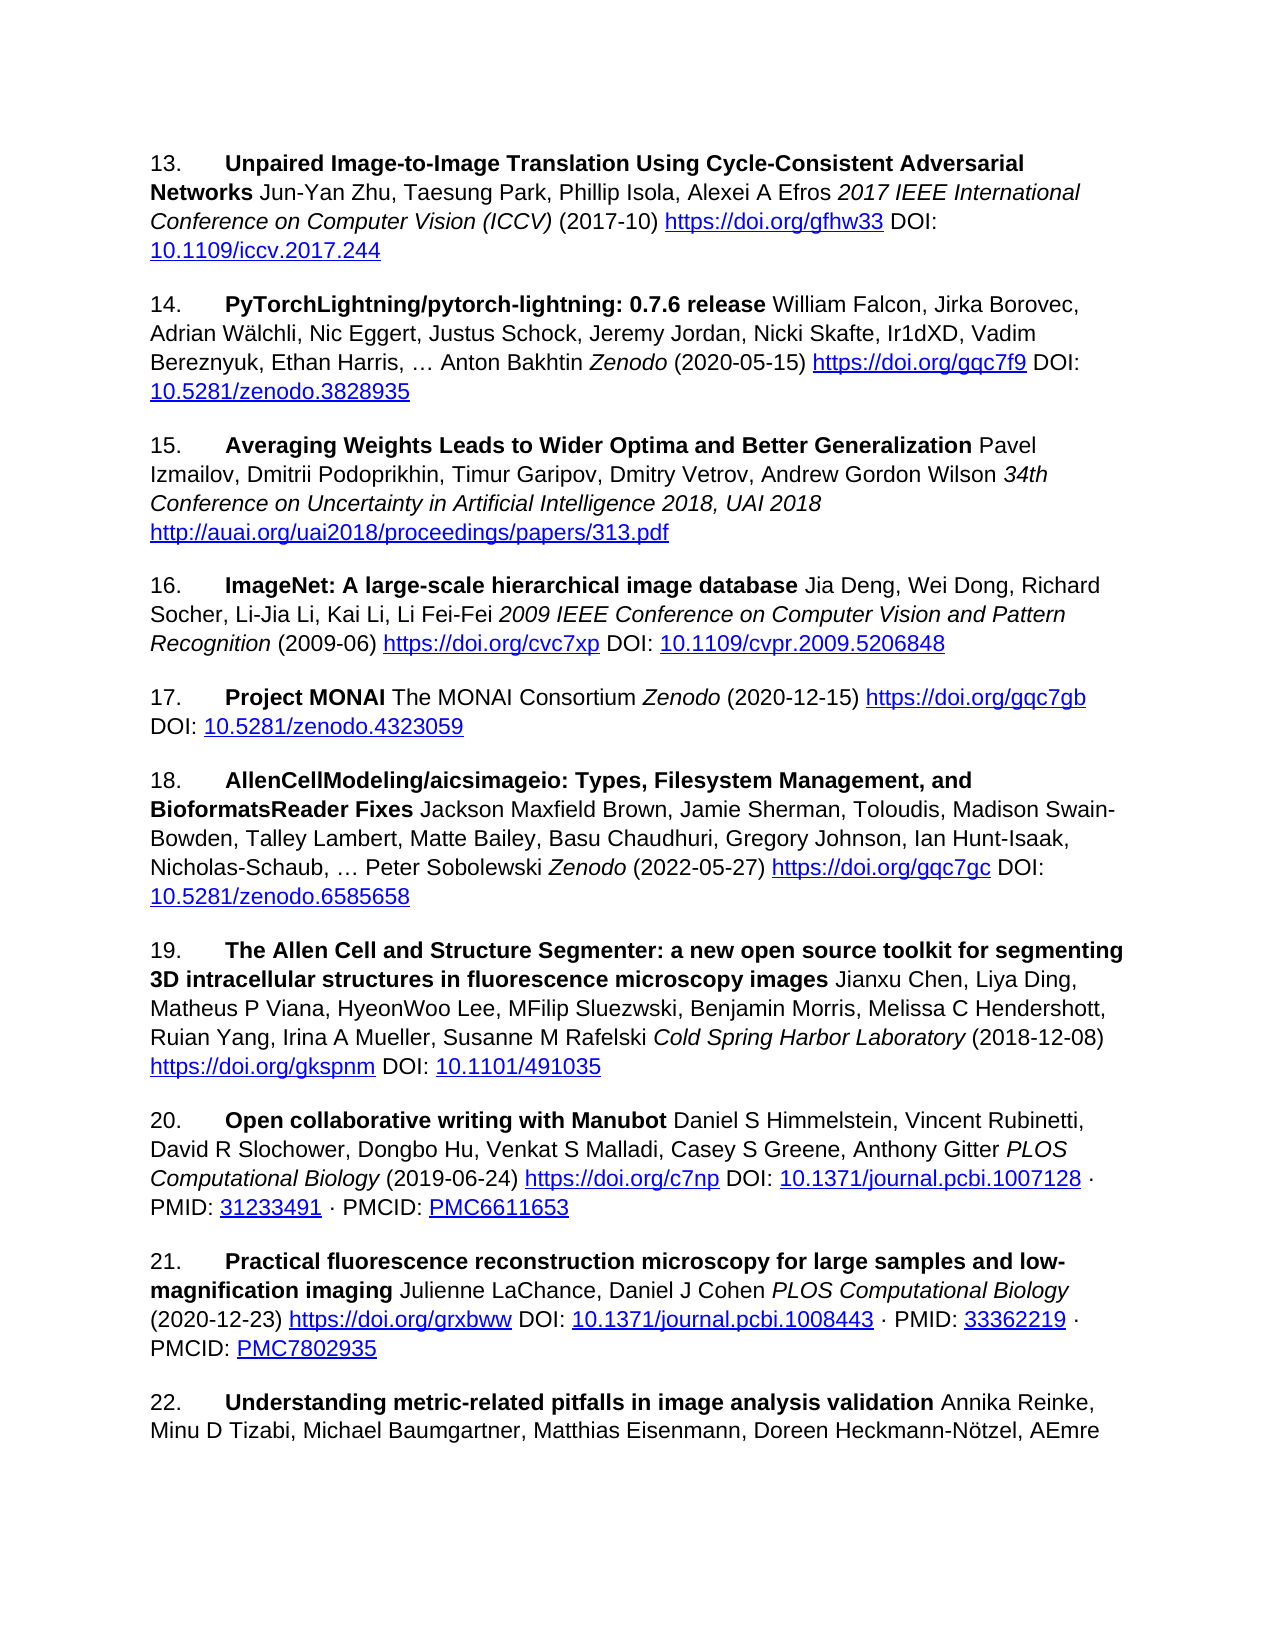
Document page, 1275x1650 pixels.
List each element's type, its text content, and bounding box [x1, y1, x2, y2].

text 13. Unpaired Image-to-Image Translation Using Cycle-Consistent Adversarial Networks Jun-Yan Zhu, Taesung Park, Phillip Isola, Alexei A Efros 2017 IEEE International Conference on Computer Vision (ICCV) (2017-10) https://doi.org/gfhw33 DOI: 10.1109/iccv.2017.244 [150, 150, 1125, 263]
text 15. Averaging Weights Leads to Wider Optima and Better Generalization Pavel Izmailov, Dmitrii Podoprikhin, Timur Garipov, Dmitry Vetrov, Andrew Gordon Wilson 34th Conference on Uncertainty in Artificial Intelligence 2018, UAI 2018 http://auai.org/uai2018/proceedings/papers/313.pdf [150, 432, 1125, 545]
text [150, 1388, 1125, 1444]
text 18. AllenCellModeling/aicsimageio: Types, Filesystem Management, and BioformatsReader Fixes Jackson Maxfield Brown, Jamie Sherman, Toloudis, Madison Swain-Bowden, Talley Lambert, Matte Bailey, Basu Chaudhuri, Gregory Johnson, Ian Hunt-Isaak, Nicholas-Schaub, … Peter Sobolewski Zenodo (2022-05-27) https://doi.org/gqc7gc DOI: 10.5281/zenodo.6585658 [150, 767, 1125, 909]
text 16. ImageNet: A large-scale hierarchical image database Jia Deng, Wei Dong, Richard Socher, Li-Jia Li, Kai Li, Li Fei-Fei 2009 IEEE Conference on Computer Vision and Pattern Recognition (2009-06) https://doi.org/cvc7xp DOI: 10.1109/cvpr.2009.5206848 [150, 572, 1125, 657]
text 20. Open collaborative writing with Manubot Daniel S Himmelstein, Vincent Rubinetti, David R Slochower, Dongbo Hu, Venkat S Malladi, Casey S Greene, Anthony Gitter PLOS Computational Biology (2019-06-24) https://doi.org/c7np DOI: 10.1371/journal.pcbi.1007128 · PMID: 31233491 · PMCID: PMC6611653 [150, 1107, 1125, 1220]
text 14. PyTorchLightning/pytorch-lightning: 0.7.6 release William Falcon, Jirka Borovec, Adrian Wälchli, Nic Eggert, Justus Schock, Jeremy Jordan, Nicki Skafte, Ir1dXD, Vadim Bereznyuk, Ethan Harris, … Anton Bakhtin Zenodo (2020-05-15) https://doi.org/gqc7f9 DOI: 10.5281/zenodo.3828935 [150, 291, 1125, 404]
text 21. Practical fluorescence reconstruction microscopy for large samples and low-magnification imaging Julienne LaChance, Daniel J Cohen PLOS Computational Biology (2020-12-23) https://doi.org/grxbww DOI: 10.1371/journal.pcbi.1008443 · PMID: 33362219 · PMCID: PMC7802935 [150, 1248, 1125, 1361]
text 19. The Allen Cell and Structure Segmenter: a new open source toolkit for segmenting 3D intracellular structures in fluorescence microscopy images Jianxu Chen, Liya Ding, Matheus P Viana, HyeonWoo Lee, MFilip Sluezwski, Benjamin Morris, Melissa C Hendershott, Ruian Yang, Irina A Mueller, Susanne M Rafelski Cold Spring Harbor Laboratory (2018-12-08) https://doi.org/gkspnm DOI: 10.1101/491035 [150, 937, 1125, 1079]
text 17. Project MONAI The MONAI Consortium Zenodo (2020-12-15) https://doi.org/gqc7gb DOI: 10.5281/zenodo.4323059 [150, 684, 1125, 740]
